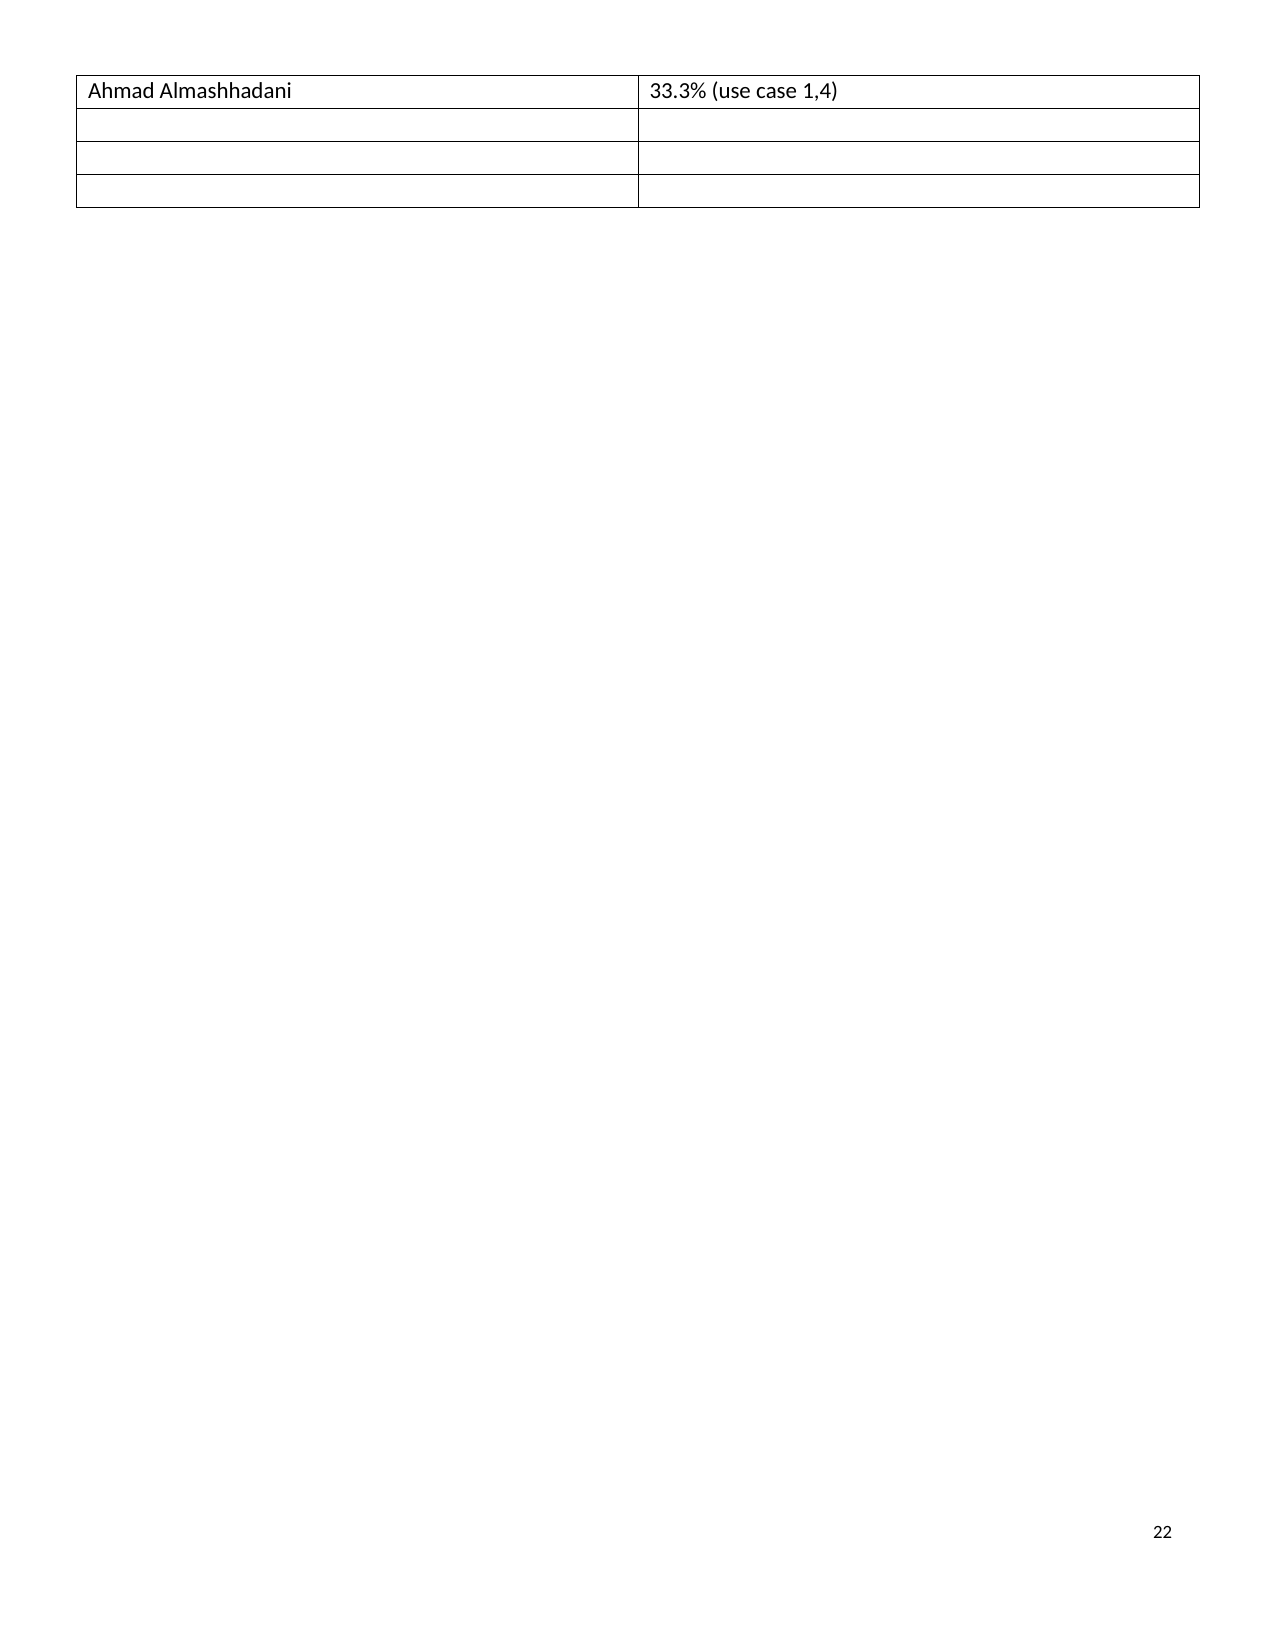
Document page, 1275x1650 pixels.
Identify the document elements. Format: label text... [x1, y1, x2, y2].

table_cell Ahmad Almashhadani [77, 76, 638, 108]
table_cell [77, 175, 638, 207]
table_cell 33.3% (use case 1,4) [639, 76, 1199, 108]
table_cell [639, 175, 1199, 207]
table_cell [77, 109, 638, 141]
table_cell [639, 142, 1199, 174]
table_cell [639, 109, 1199, 141]
table_cell [77, 142, 638, 174]
